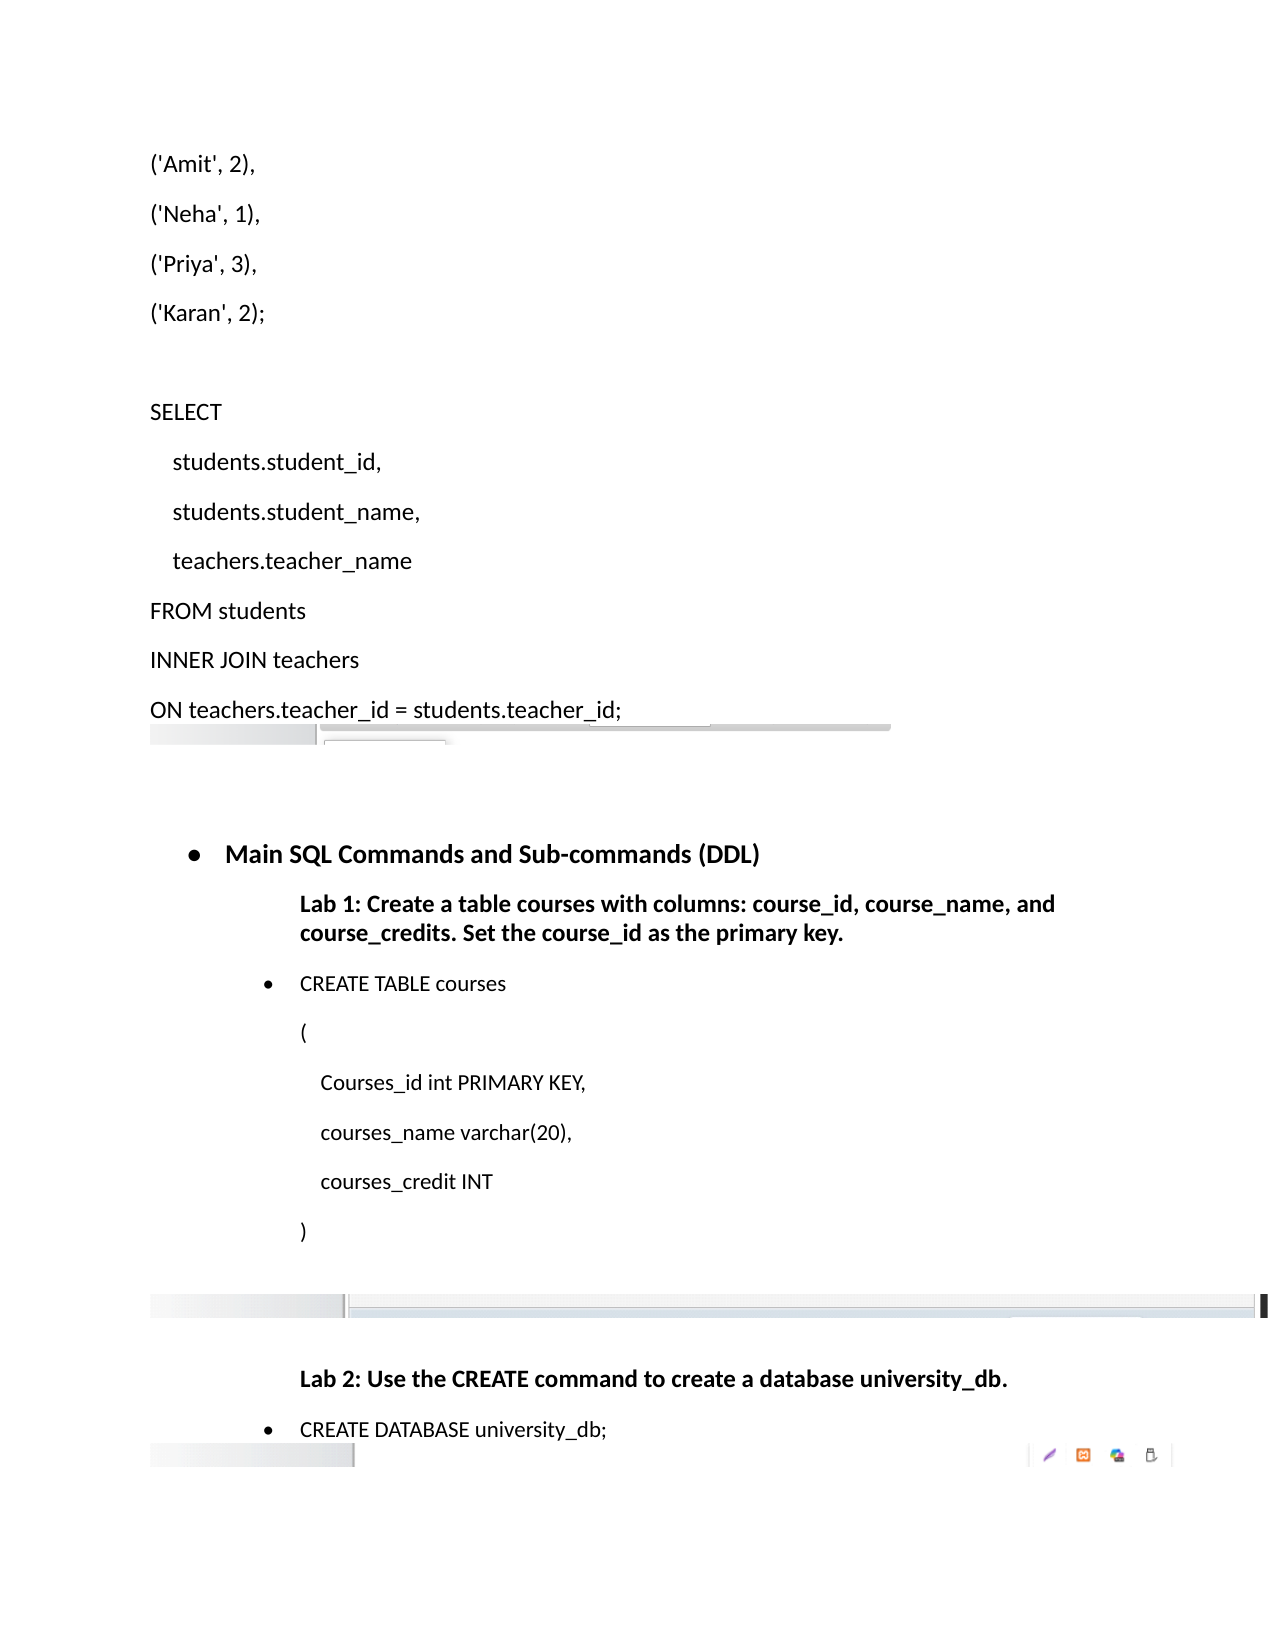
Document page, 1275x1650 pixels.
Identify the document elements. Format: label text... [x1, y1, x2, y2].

text SELECT [150, 398, 1125, 427]
list Main SQL Commands and Sub-commands (DDL) [187, 840, 1125, 869]
text ('Priya', 3), [150, 249, 1125, 278]
text Courses_id int PRIMARY KEY, [300, 1067, 1125, 1096]
text INNER JOIN teachers [150, 646, 1125, 674]
text courses_credit INT [300, 1167, 1125, 1195]
text FROM students [150, 596, 1125, 625]
text ('Neha', 1), [150, 199, 1125, 228]
text ON teachers.teacher_id = students.teacher_id; [150, 695, 1125, 724]
text ('Karan', 2); [150, 299, 1125, 327]
text ( [300, 1018, 1125, 1047]
text ) [300, 1216, 1125, 1245]
text students.student_id, [150, 447, 1125, 476]
text teachers.teacher_name [150, 547, 1125, 575]
text ('Amit', 2), [150, 150, 1125, 179]
list CREATE DATABASE university_db; [262, 1414, 1125, 1443]
text Lab 2: Use the CREATE command to create a database university_db. [300, 1365, 1125, 1394]
text Lab 1: Create a table courses with columns: course_id, course_name, and course_credits. Set the course_id as the primary key. [300, 890, 1125, 947]
text students.student_name, [150, 497, 1125, 526]
text courses_name varchar(20), [300, 1117, 1125, 1146]
list CREATE TABLE courses [262, 968, 1125, 997]
